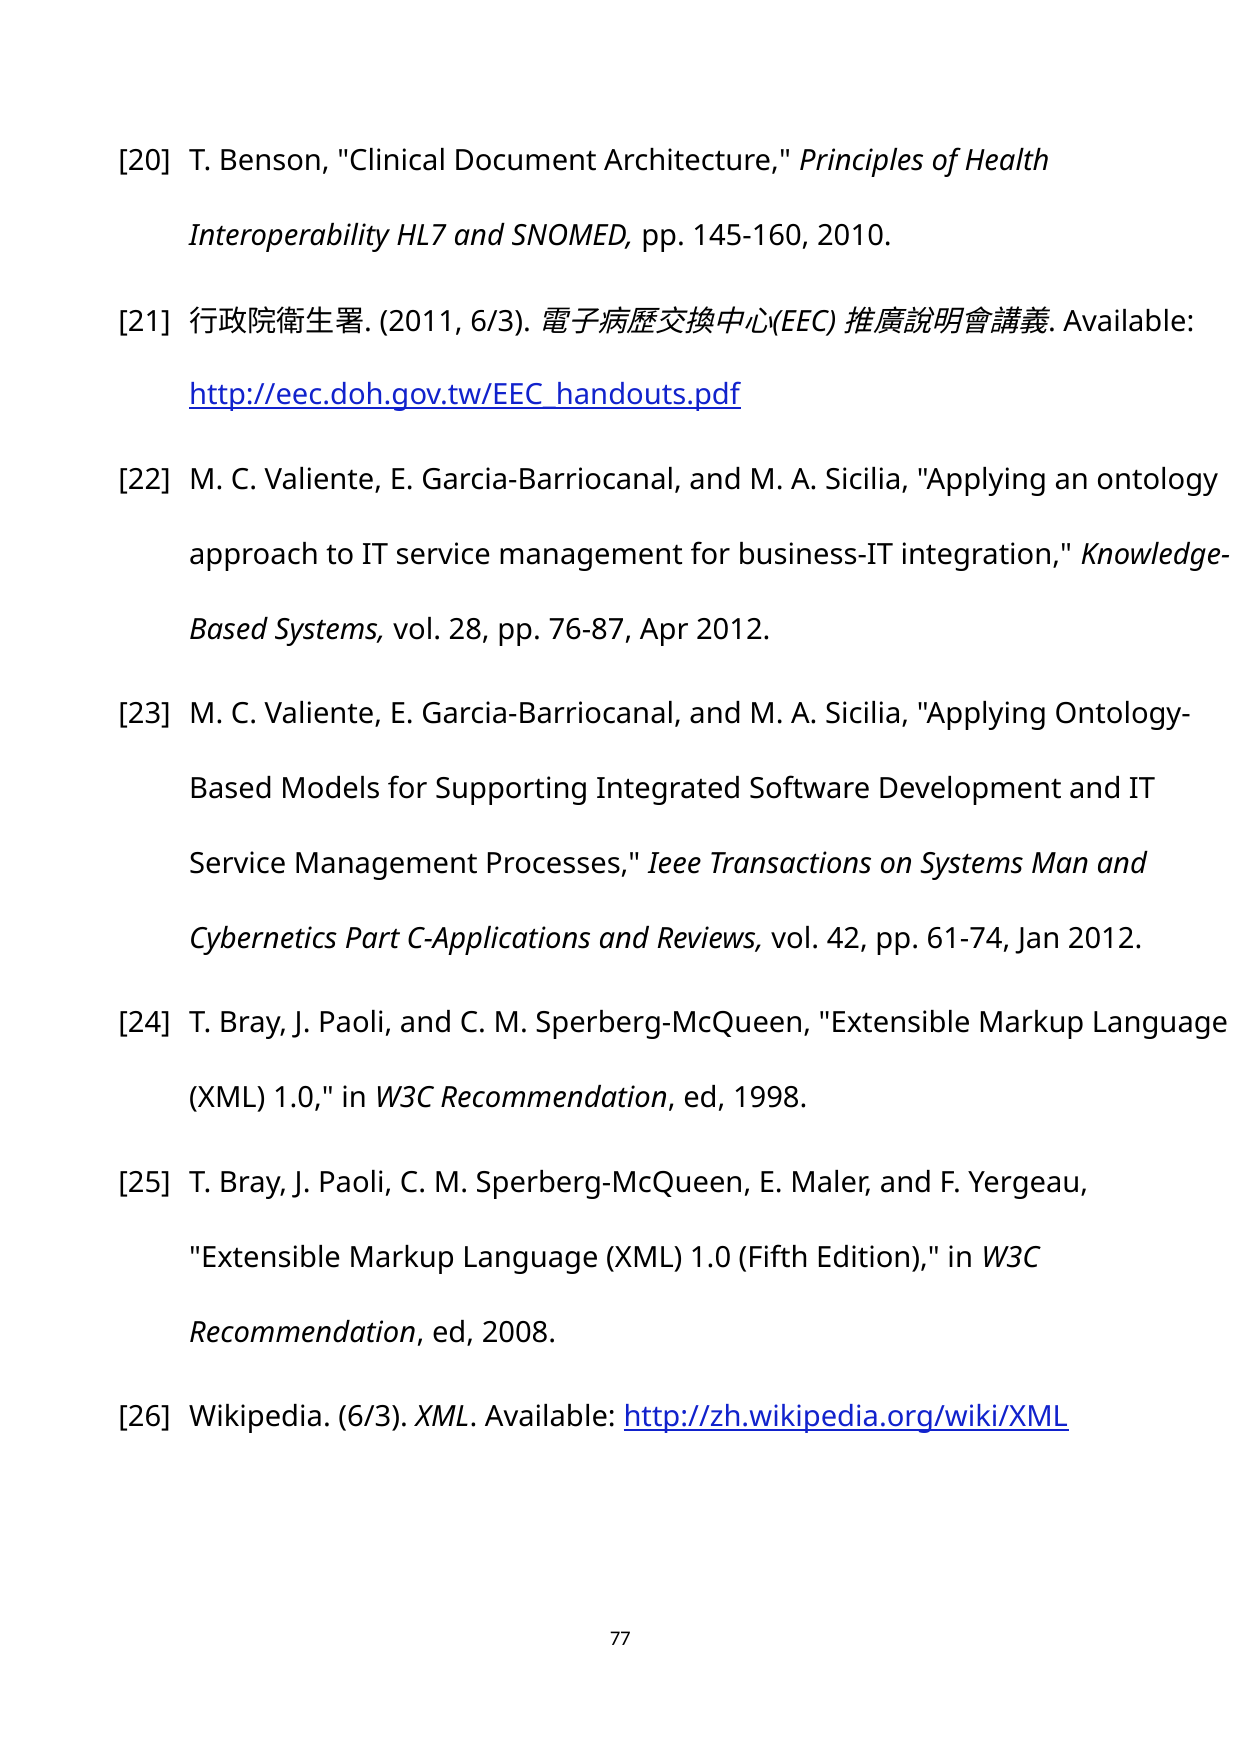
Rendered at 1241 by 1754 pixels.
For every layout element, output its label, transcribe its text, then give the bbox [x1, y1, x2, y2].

text [23] M. C. Valiente, E. Garcia-Barriocanal, and M. A. Sicilia, "Applying Ontology-Based Models for Supporting Integrated Software Development and IT Service Management Processes," Ieee Transactions on Systems Man and Cybernetics Part C-Applications and Reviews, vol. 42, pp. 61-74, Jan 2012. [118, 675, 1239, 975]
text [26] Wikipedia. (6/3). XML. Available: http://zh.wikipedia.org/wiki/XML [118, 1378, 1239, 1453]
text [24] T. Bray, J. Paoli, and C. M. Sperberg-McQueen, "Extensible Markup Language (XML) 1.0," in W3C Recommendation, ed, 1998. [118, 984, 1239, 1134]
text [22] M. C. Valiente, E. Garcia-Barriocanal, and M. A. Sicilia, "Applying an ontology approach to IT service management for business-IT integration," Knowledge-Based Systems, vol. 28, pp. 76-87, Apr 2012. [118, 440, 1239, 665]
text [20] T. Benson, "Clinical Document Architecture," Principles of Health Interoperability HL7 and SNOMED, pp. 145-160, 2010. [118, 122, 1239, 272]
text [25] T. Bray, J. Paoli, C. M. Sperberg-McQueen, E. Maler, and F. Yergeau, "Extensible Markup Language (XML) 1.0 (Fifth Edition)," in W3C Recommendation, ed, 2008. [118, 1143, 1239, 1368]
text [21] 行政院衛生署. (2011, 6/3). 電子病歷交換中心(EEC) 推廣說明會講義. Available: http://eec.doh.gov.tw/EEC_handouts.pdf [118, 281, 1239, 431]
